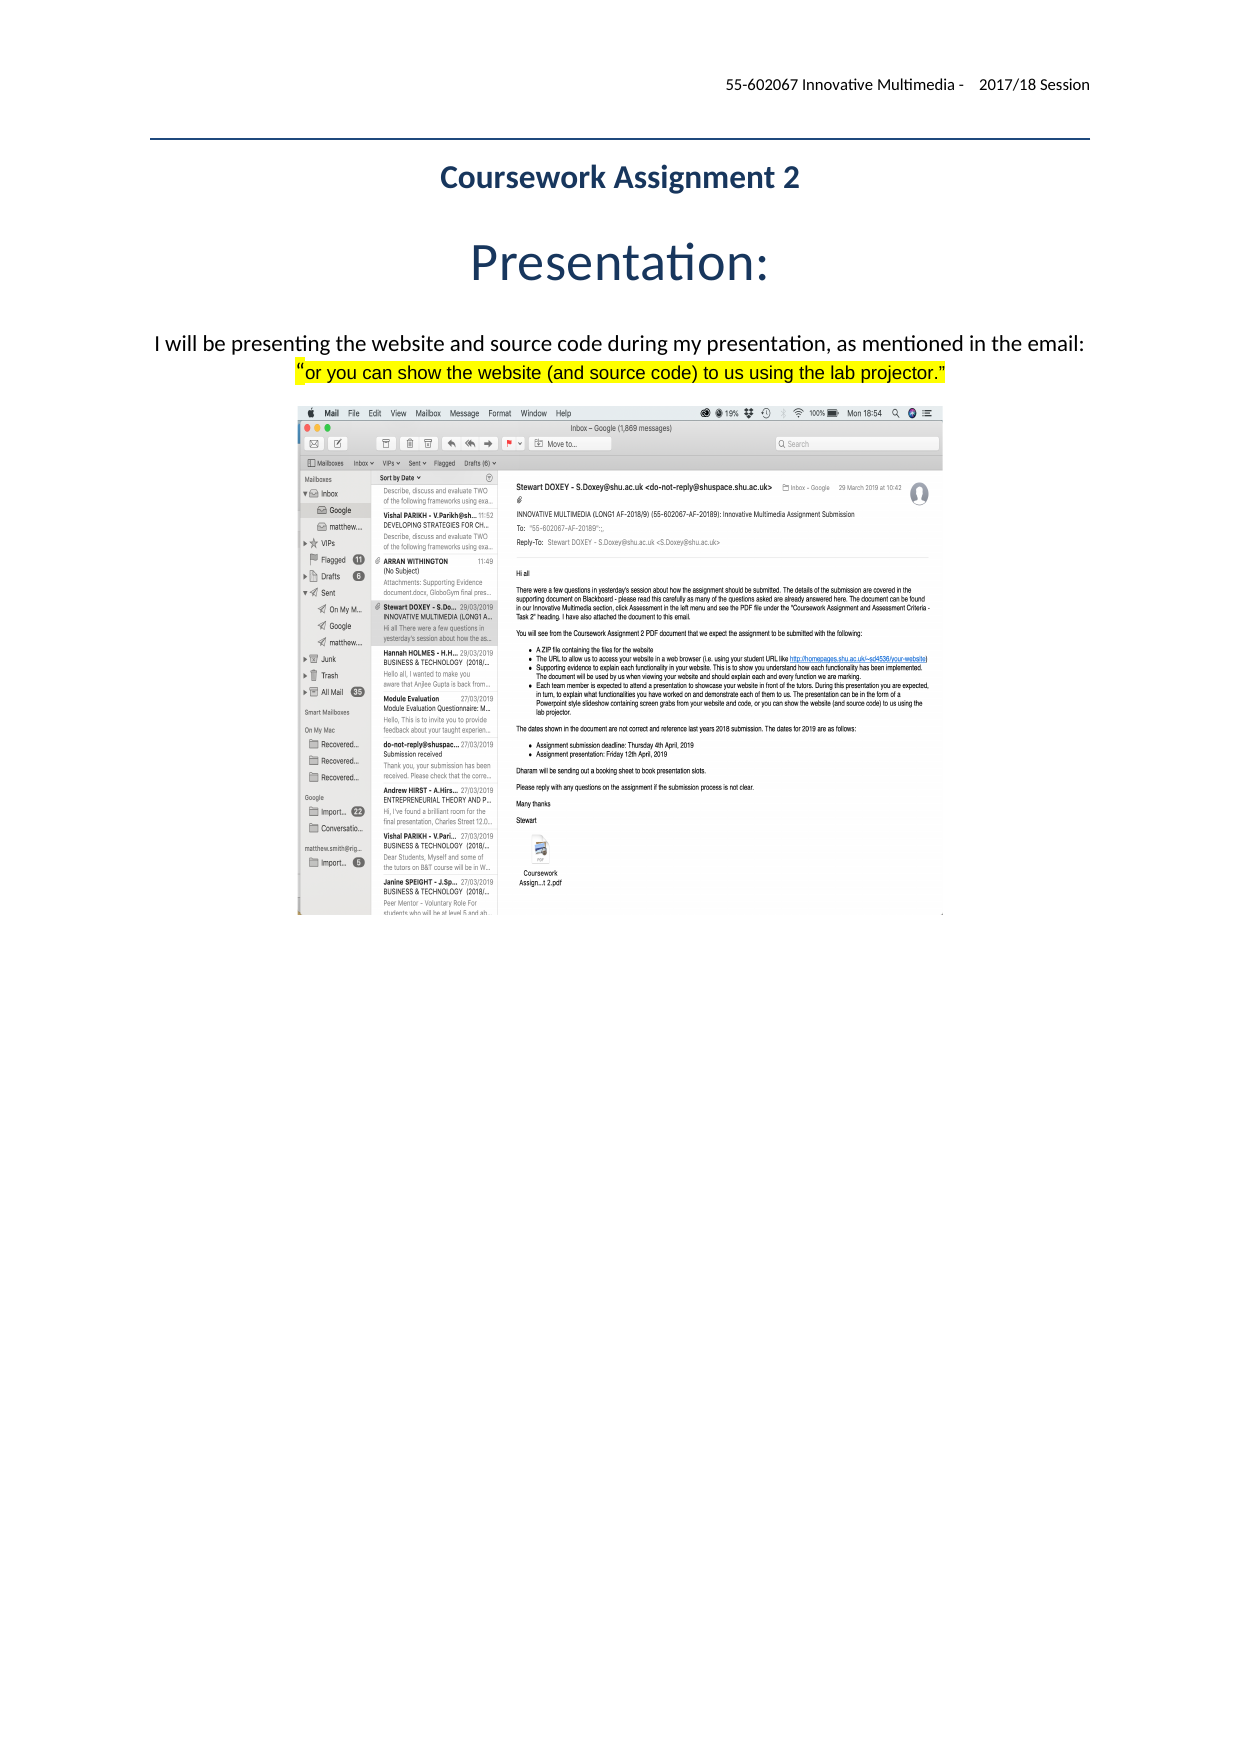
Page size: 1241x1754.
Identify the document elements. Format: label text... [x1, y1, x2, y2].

picture [297, 406, 943, 915]
title Presentation: [150, 228, 1090, 294]
subtitle Coursework Assignment 2 [150, 156, 1090, 197]
text I will be presenting the website and source code during my presentation, as mentioned in the email: “or you can show the website (and source code) to us using the lab projector.” [150, 329, 1090, 385]
